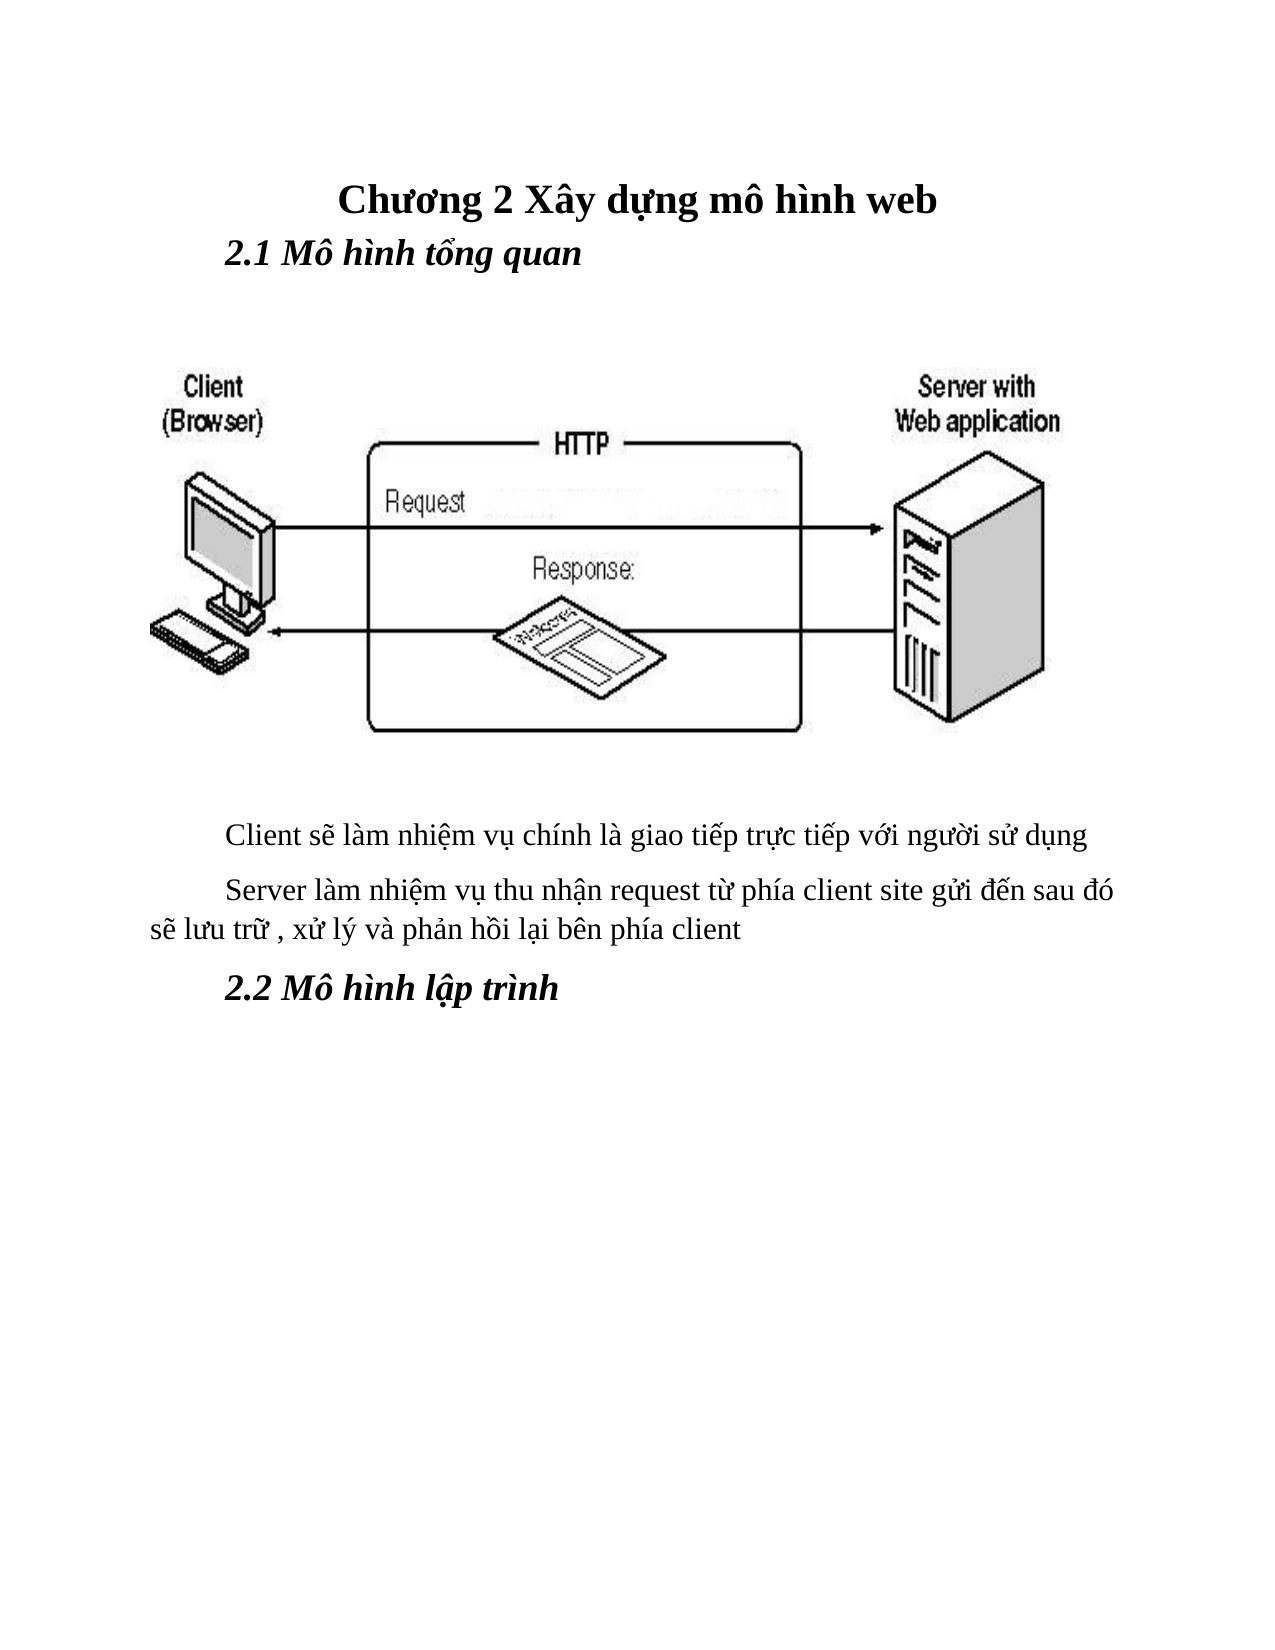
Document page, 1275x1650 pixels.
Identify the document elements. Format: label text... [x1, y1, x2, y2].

text Client sẽ làm nhiệm vụ chính là giao tiếp trực tiếp với người sử dụng [150, 816, 1125, 852]
subtitle Chương 2 Xây dựng mô hình web [150, 175, 1125, 223]
text Server làm nhiệm vụ thu nhận request từ phía client site gửi đến sau đó sẽ lưu trữ , xử lý và phản hồi lại bên phía client [150, 872, 1125, 946]
picture [150, 367, 1169, 798]
subtitle 2.1 Mô hình tổng quan [150, 231, 1125, 274]
subtitle 2.2 Mô hình lập trình [150, 966, 1125, 1009]
